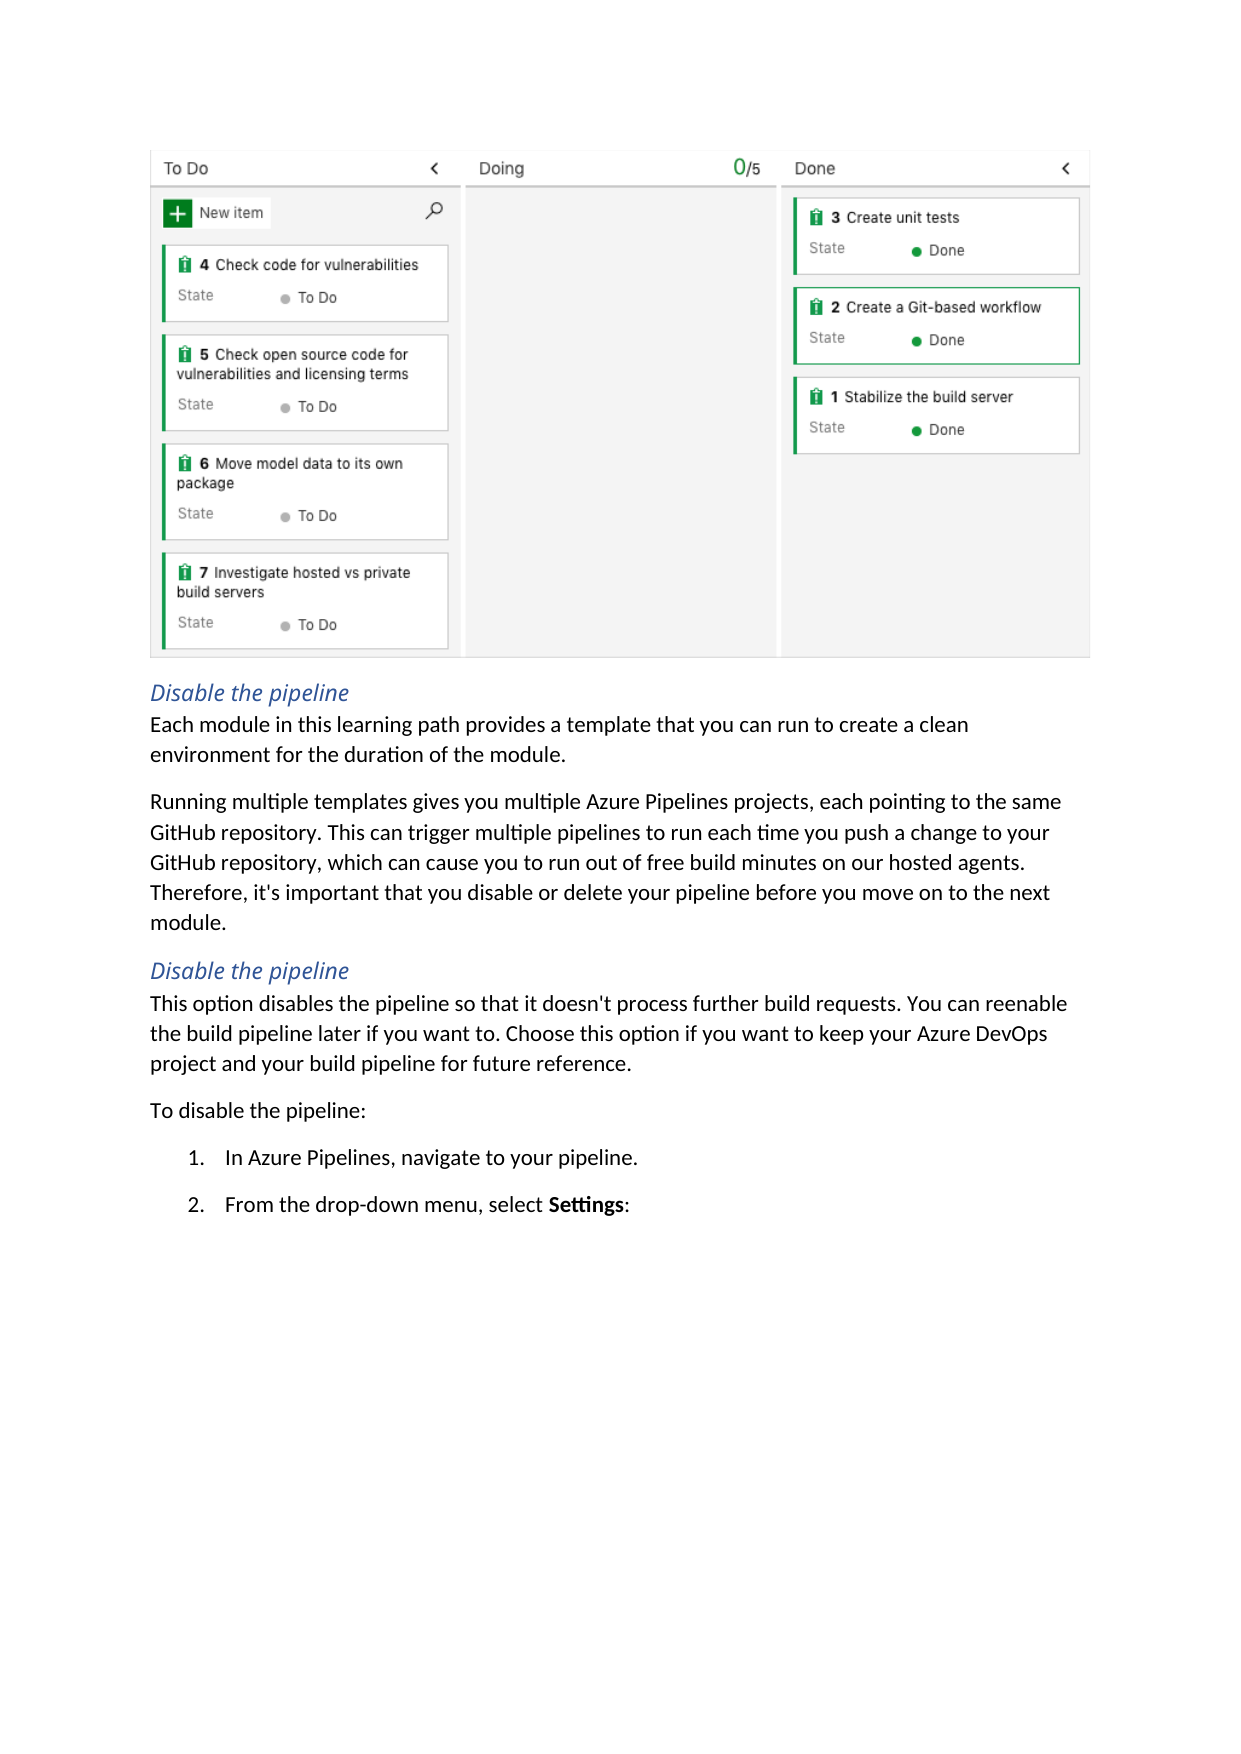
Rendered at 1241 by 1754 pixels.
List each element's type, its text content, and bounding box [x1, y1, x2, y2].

picture [150, 150, 1091, 658]
text Each module in this learning path provides a template that you can run to create a clean environment for the duration of the module. [150, 710, 1090, 769]
text This option disables the pipeline so that it doesn't process further build requests. You can reenable the build pipeline later if you want to. Choose this option if you want to keep your Azure DevOps project and your build pipeline for future reference. [150, 989, 1090, 1077]
subtitle Disable the pipeline [150, 677, 1090, 708]
text Running multiple templates gives you multiple Azure Pipelines projects, each pointing to the same GitHub repository. This can trigger multiple pipelines to run each time you push a change to your GitHub repository, which can cause you to run out of free build minutes on our hosted agents. Therefore, it's important that you disable or delete your pipeline before you move on to the next module. [150, 787, 1090, 936]
text To disable the pipeline: [150, 1096, 1090, 1124]
subtitle Disable the pipeline [150, 955, 1090, 986]
list From the drop-down menu, select Settings: [187, 1190, 1090, 1218]
list In Azure Pipelines, navigate to your pipeline. [187, 1143, 1090, 1171]
